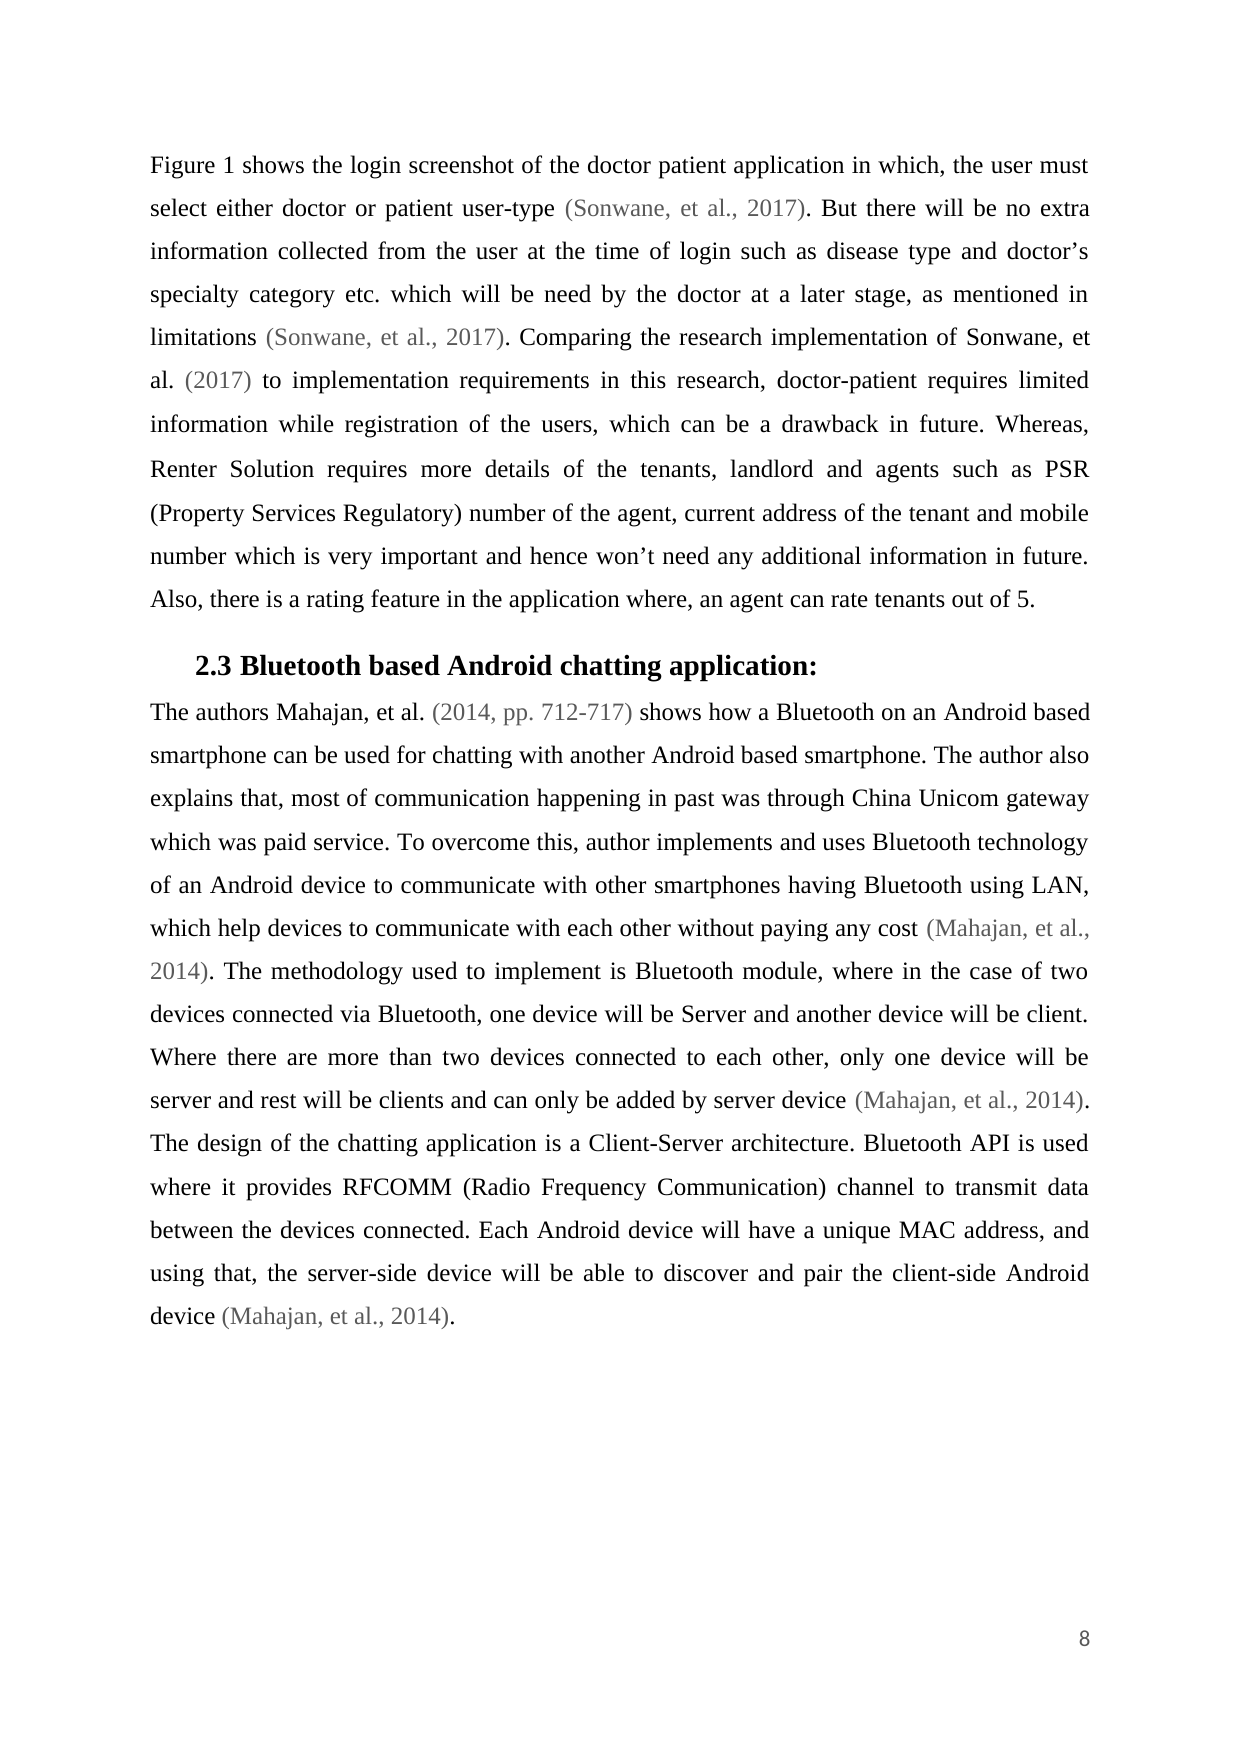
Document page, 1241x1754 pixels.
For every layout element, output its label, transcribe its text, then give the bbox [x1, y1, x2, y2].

text The authors Mahajan, et al. shows how a Bluetooth on an Android based smartphone can be used for chatting with another Android based smartphone. The author also explains that, most of communication happening in past was through China Unicom gateway which was paid service. To overcome this, author implements and uses Bluetooth technology of an Android device to communicate with other smartphones having Bluetooth using LAN, which help devices to communicate with each other without paying any cost. The methodology used to implement is Bluetooth module, where in the case of two devices connected via Bluetooth, one device will be Server and another device will be client. Where there are more than two devices connected to each other, only one device will be server and rest will be clients and can only be added by server device. The design of the chatting application is a Client-Server architecture. Bluetooth API is used where it provides RFCOMM (Radio Frequency Communication) channel to transmit data between the devices connected. Each Android device will have a unique MAC address, and using that, the server-side device will be able to discover and pair the client-side Android device. [150, 697, 1090, 1330]
subtitle Bluetooth based Android chatting application: [195, 648, 1090, 681]
text Figure 1 shows the login screenshot of the doctor patient application in which, the user must select either doctor or patient user-type. But there will be no extra information collected from the user at the time of login such as disease type and doctor’s specialty category etc. which will be need by the doctor at a later stage, as mentioned in limitations. Comparing the research implementation of Sonwane, et al. to implementation requirements in this research, doctor-patient requires limited information while registration of the users, which can be a drawback in future. Whereas, Renter Solution requires more details of the tenants, landlord and agents such as PSR (Property Services Regulatory) number of the agent, current address of the tenant and mobile number which is very important and hence won’t need any additional information in future. Also, there is a rating feature in the application where, an agent can rate tenants out of 5. [150, 150, 1090, 613]
